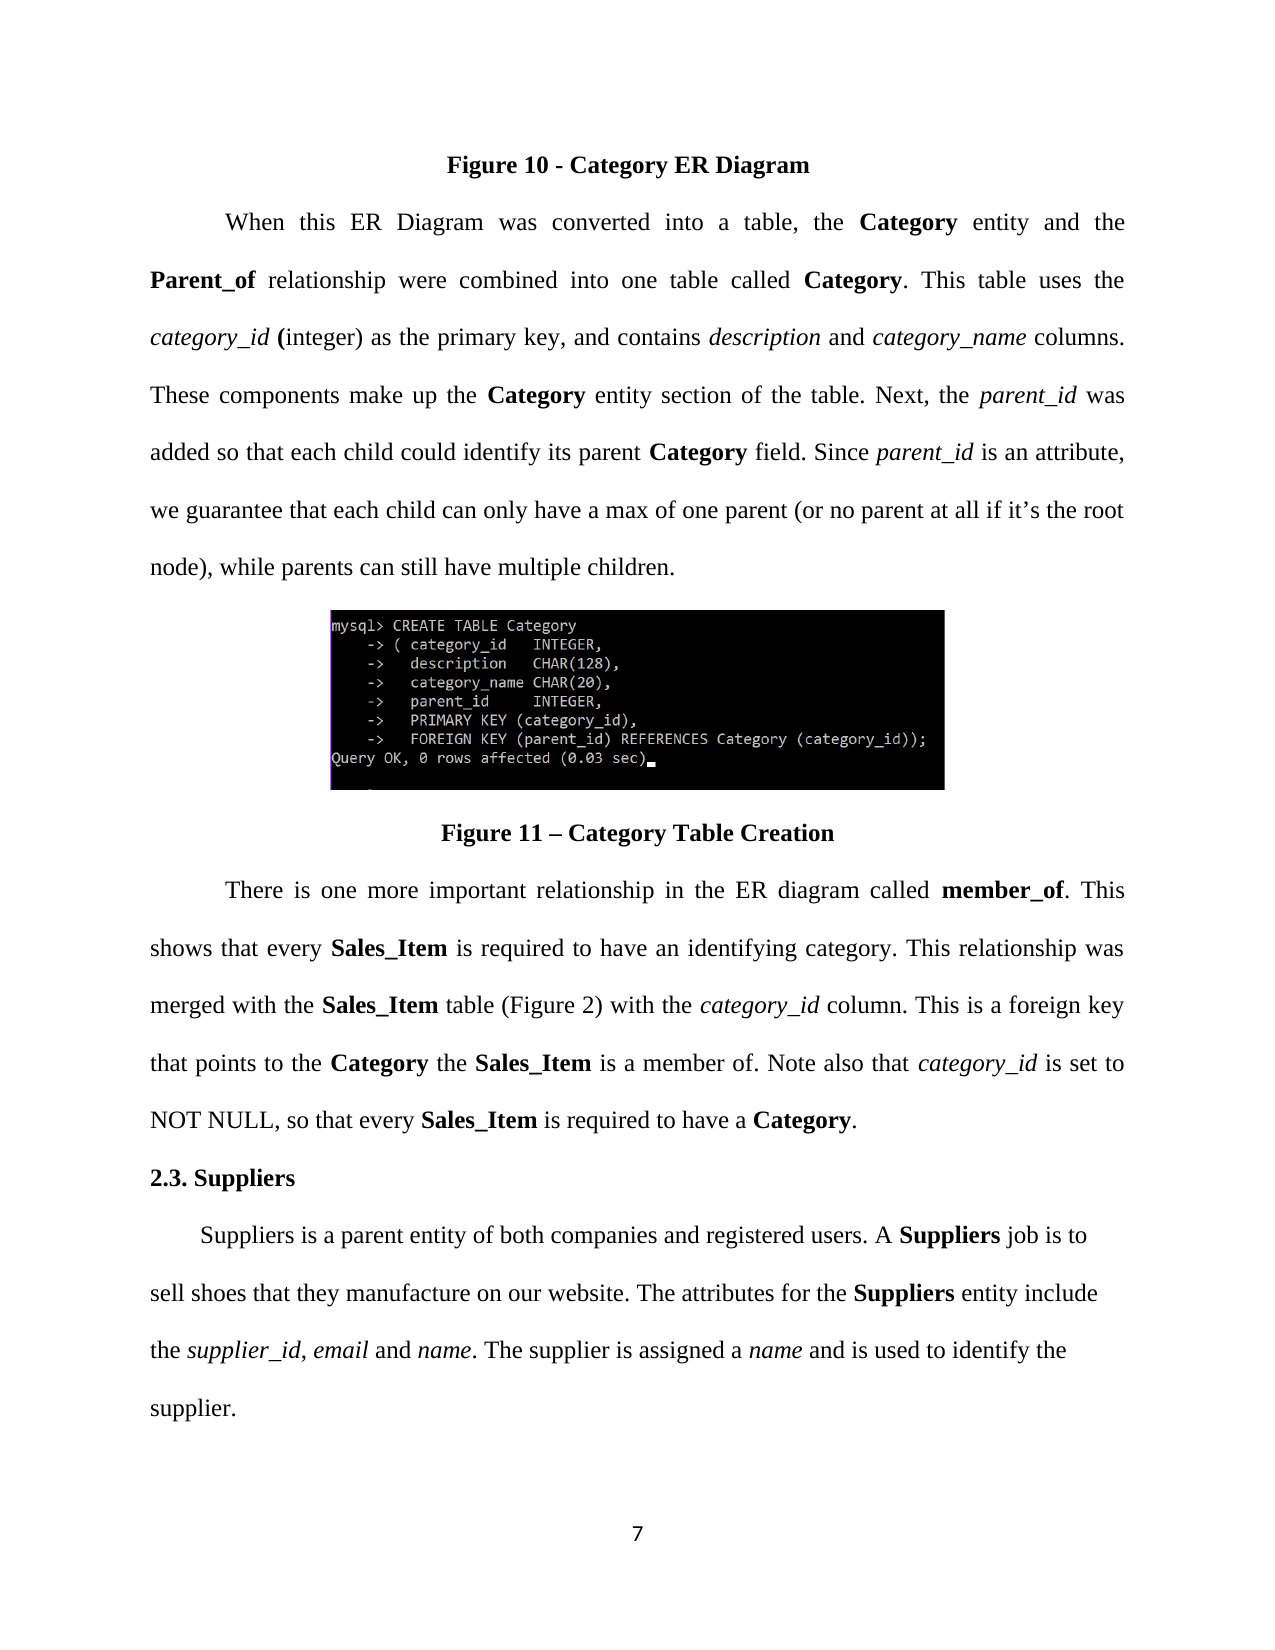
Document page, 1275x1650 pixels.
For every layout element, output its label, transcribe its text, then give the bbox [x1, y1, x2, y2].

text Suppliers is a parent entity of both companies and registered users. A Suppliers job is to sell shoes that they manufacture on our website. The attributes for the Suppliers entity include the supplier_id, email and name. The supplier is assigned a name and is used to identify the supplier. [150, 1220, 1125, 1421]
text 2.3. Suppliers [150, 1163, 1125, 1191]
text When this ER Diagram was converted into a table, the Category entity and the Parent_of relationship were combined into one table called Category. This table uses the category_id (integer) as the primary key, and contains description and category_name columns. These components make up the Category entity section of the table. Next, the parent_id was added so that each child could identify its parent Category field. Since parent_id is an attribute, we guarantee that each child can only have a max of one parent (or no parent at all if it’s the root node), while parents can still have multiple children. [150, 207, 1125, 581]
picture [330, 610, 945, 790]
text Figure 11 – Category Table Creation [150, 818, 1125, 846]
text There is one more important relationship in the ER diagram called member_of. This shows that every Sales_Item is required to have an identifying category. This relationship was merged with the Sales_Item table (Figure 2) with the category_id column. This is a foreign key that points to the Category the Sales_Item is a member of. Note also that category_id is set to NOT NULL, so that every Sales_Item is required to have a Category. [150, 875, 1125, 1134]
text Figure 10 - Category ER Diagram [150, 150, 1125, 179]
